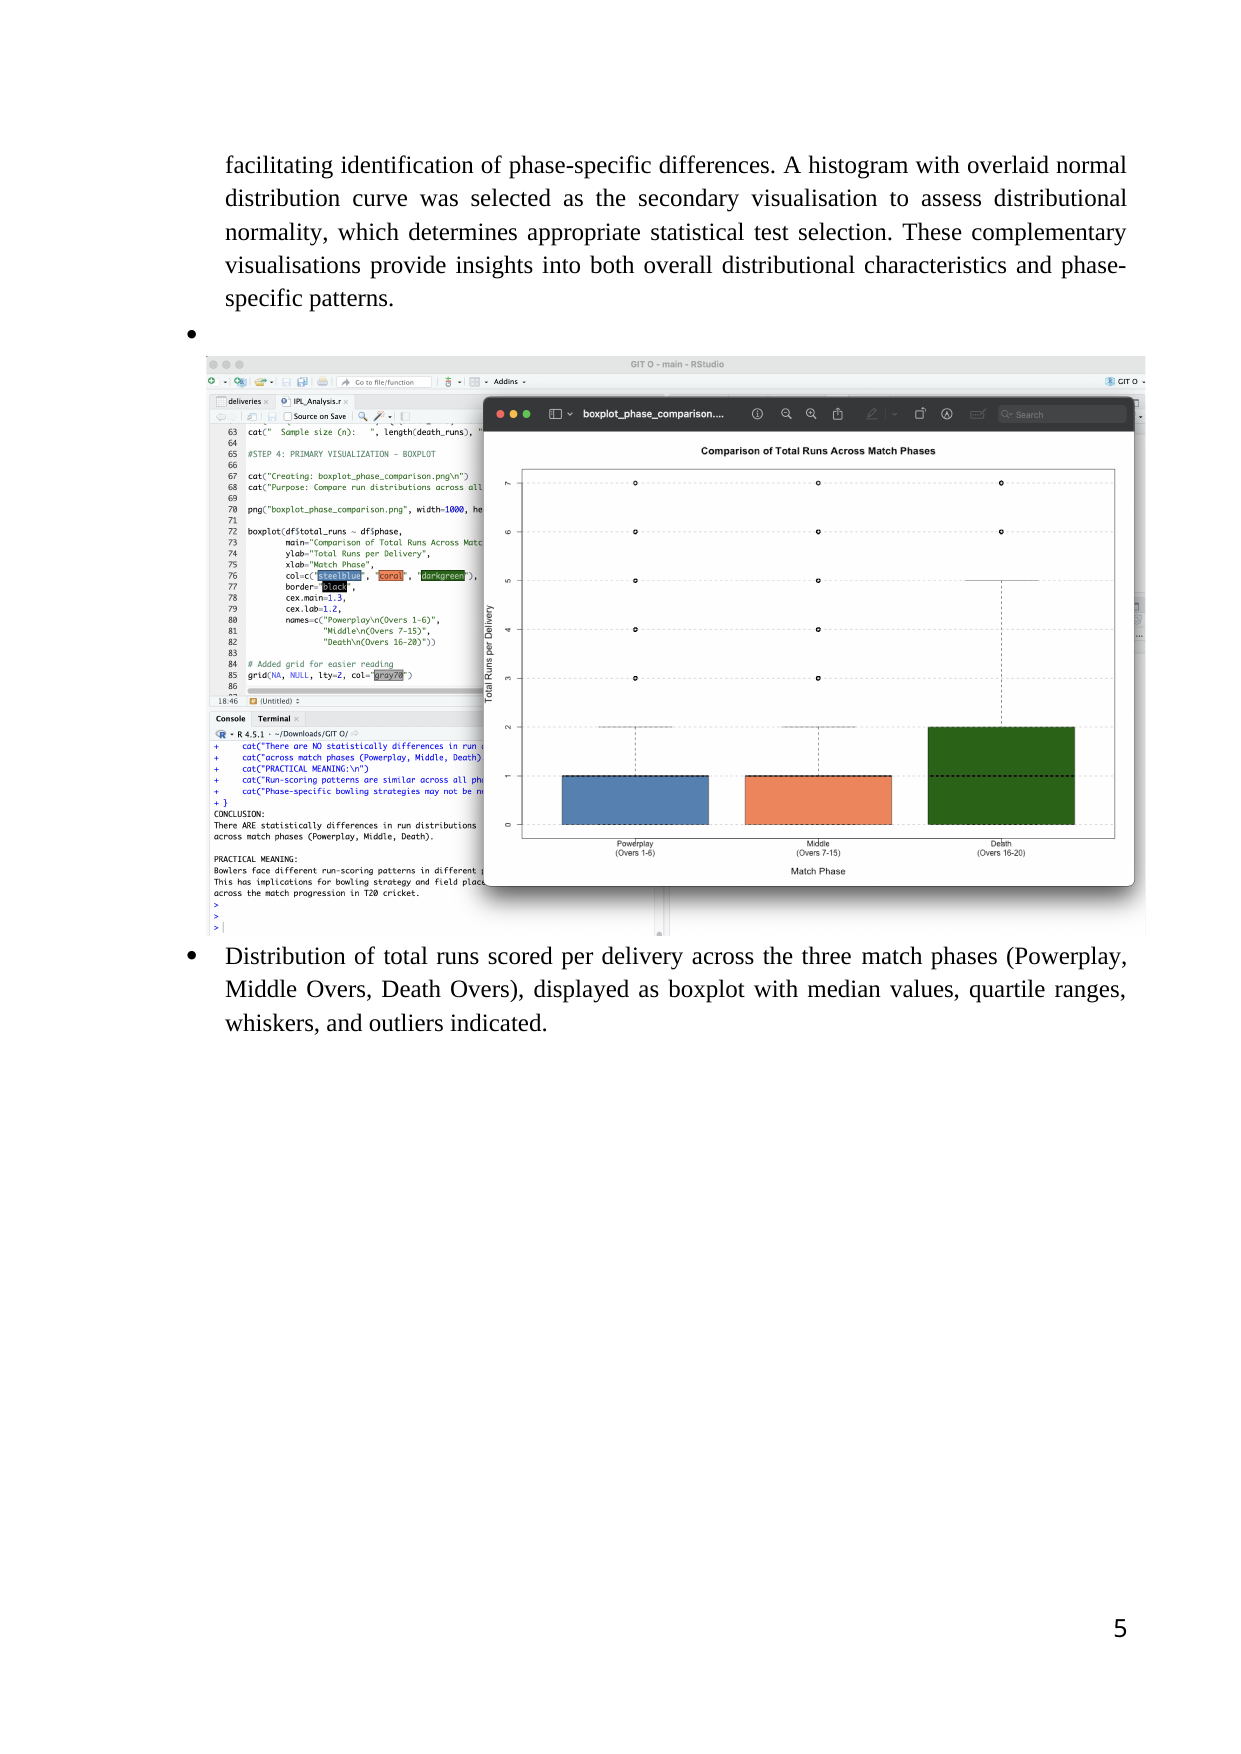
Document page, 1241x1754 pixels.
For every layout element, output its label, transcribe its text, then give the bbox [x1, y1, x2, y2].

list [187, 150, 1128, 312]
list Distribution of total runs scored per delivery across the three match phases (Powerplay, Middle Overs, Death Overs), displayed as boxplot with median values, quartile ranges, whiskers, and outliers indicated. [187, 941, 1128, 1037]
